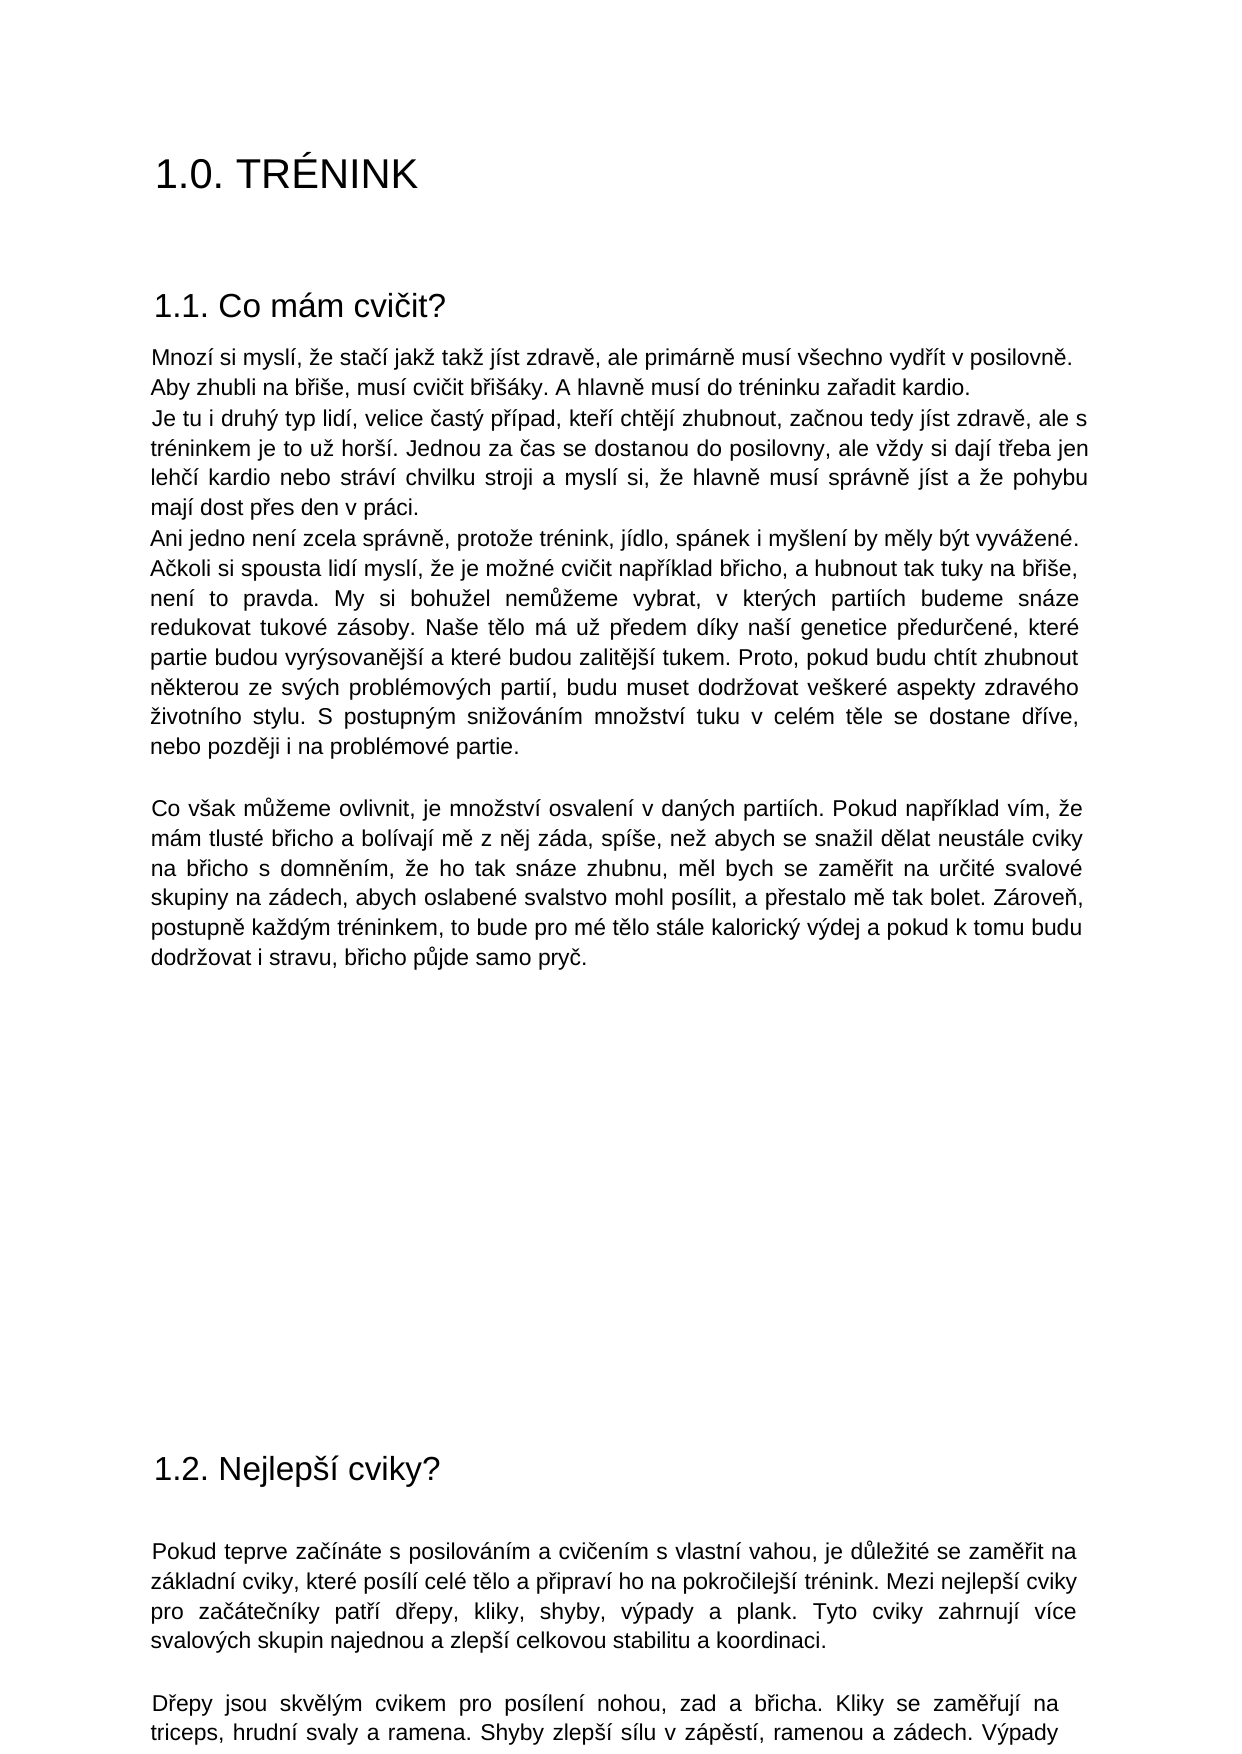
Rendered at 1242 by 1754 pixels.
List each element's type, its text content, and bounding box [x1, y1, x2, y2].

text Ani jedno není zcela správně, protože trénink, jídlo, spánek i myšlení by měly být vyvážené. Ačkoli si spousta lidí myslí, že je možné cvičit například břicho, a hubnout tak tuky na břiše, není to pravda. My si bohužel nemůžeme vybrat, v kterých partiích budeme snáze redukovat tukové zásoby. Naše tělo má už předem díky naší genetice předurčené, které partie budou vyrýsovanější a které budou zalitější tukem. Proto, pokud budu chtít zhubnout některou ze svých problémových partií, budu muset dodržovat veškeré aspekty zdravého životního stylu. S postupným snižováním množství tuku v celém těle se dostane dříve, nebo později i na problémové partie. [150, 525, 1079, 759]
text Je tu i druhý typ lidí, velice častý případ, kteří chtějí zhubnout, začnou tedy jíst zdravě, ale s tréninkem je to už horší. Jednou za čas se dostanou do posilovny, ale vždy si dají třeba jen lehčí kardio nebo stráví chvilku stroji a myslí si, že hlavně musí správně jíst a že pohybu mají dost přes den v práci. [150, 405, 1089, 520]
text 1.0. TRÉNINK [154, 149, 1096, 197]
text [150, 1689, 1060, 1746]
text Pokud teprve začínáte s posilováním a cvičením s vlastní vahou, je důležité se zaměřit na základní cviky, které posílí celé tělo a připraví ho na pokročilejší trénink. Mezi nejlepší cviky pro začátečníky patří dřepy, kliky, shyby, výpady a plank. Tyto cviky zahrnují více svalových skupin najednou a zlepší celkovou stabilitu a koordinaci. [150, 1538, 1077, 1654]
text 1.2. Nejlepší cviky? [153, 1449, 1096, 1488]
text 1.1. Co mám cvičit? [153, 287, 1096, 325]
text Mnozí si myslí, že stačí jakž takž jíst zdravě, ale primárně musí všechno vydřít v posilovně. Aby zhubli na břiše, musí cvičit břišáky. A hlavně musí do tréninku zařadit kardio. [150, 344, 1074, 400]
text Co však můžeme ovlivnit, je množství osvalení v daných partiích. Pokud například vím, že mám tlusté břicho a bolívají mě z něj záda, spíše, než abych se snažil dělat neustále cviky na břicho s domněním, že ho tak snáze zhubnu, měl bych se zaměřit na určité svalové skupiny na zádech, abych oslabené svalstvo mohl posílit, a přestalo mě tak bolet. Zároveň, postupně každým tréninkem, to bude pro mé tělo stále kalorický výdej a pokud k tomu budu dodržovat i stravu, břicho půjde samo pryč. [151, 795, 1084, 970]
